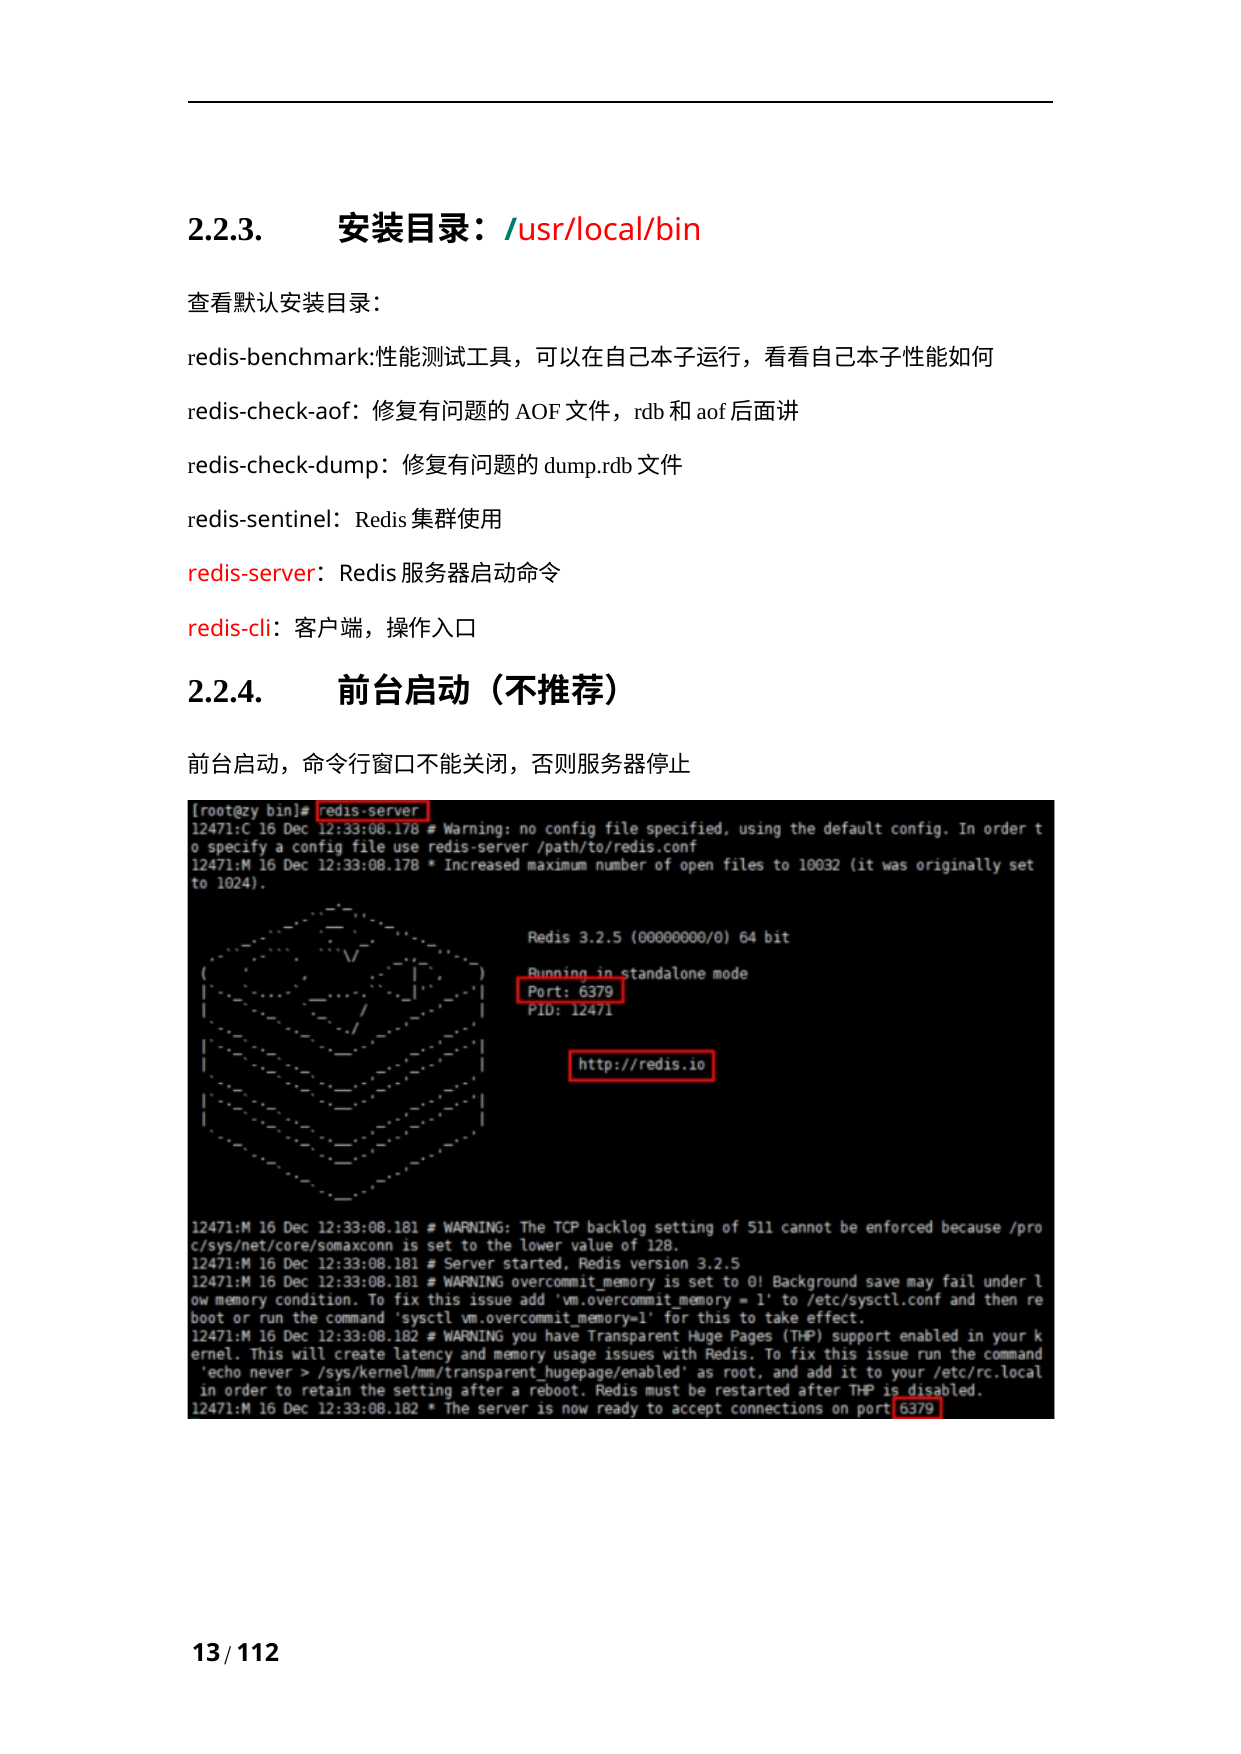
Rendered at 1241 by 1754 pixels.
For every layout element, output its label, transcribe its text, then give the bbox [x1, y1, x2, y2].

text redis-benchmark:性能测试工具，可以在自己本子运行，看看自己本子性能如何 [187, 338, 1053, 372]
text 查看默认安装目录： [187, 284, 1053, 318]
text redis-server：Redis服务器启动命令 [187, 555, 1053, 588]
list 前台启动（不推荐） [187, 663, 1053, 712]
text redis-check-aof：修复有问题的AOF文件，rdb和aof后面讲 [187, 393, 1053, 426]
text redis-sentinel：Redis集群使用 [187, 501, 1053, 534]
text redis-check-dump：修复有问题的dump.rdb文件 [187, 447, 1053, 480]
list 安装目录：/usr/local/bin [187, 202, 1053, 250]
picture [187, 800, 1056, 1419]
text redis-cli：客户端，操作入口 [187, 609, 1053, 643]
text 前台启动，命令行窗口不能关闭，否则服务器停止 [187, 746, 1053, 779]
